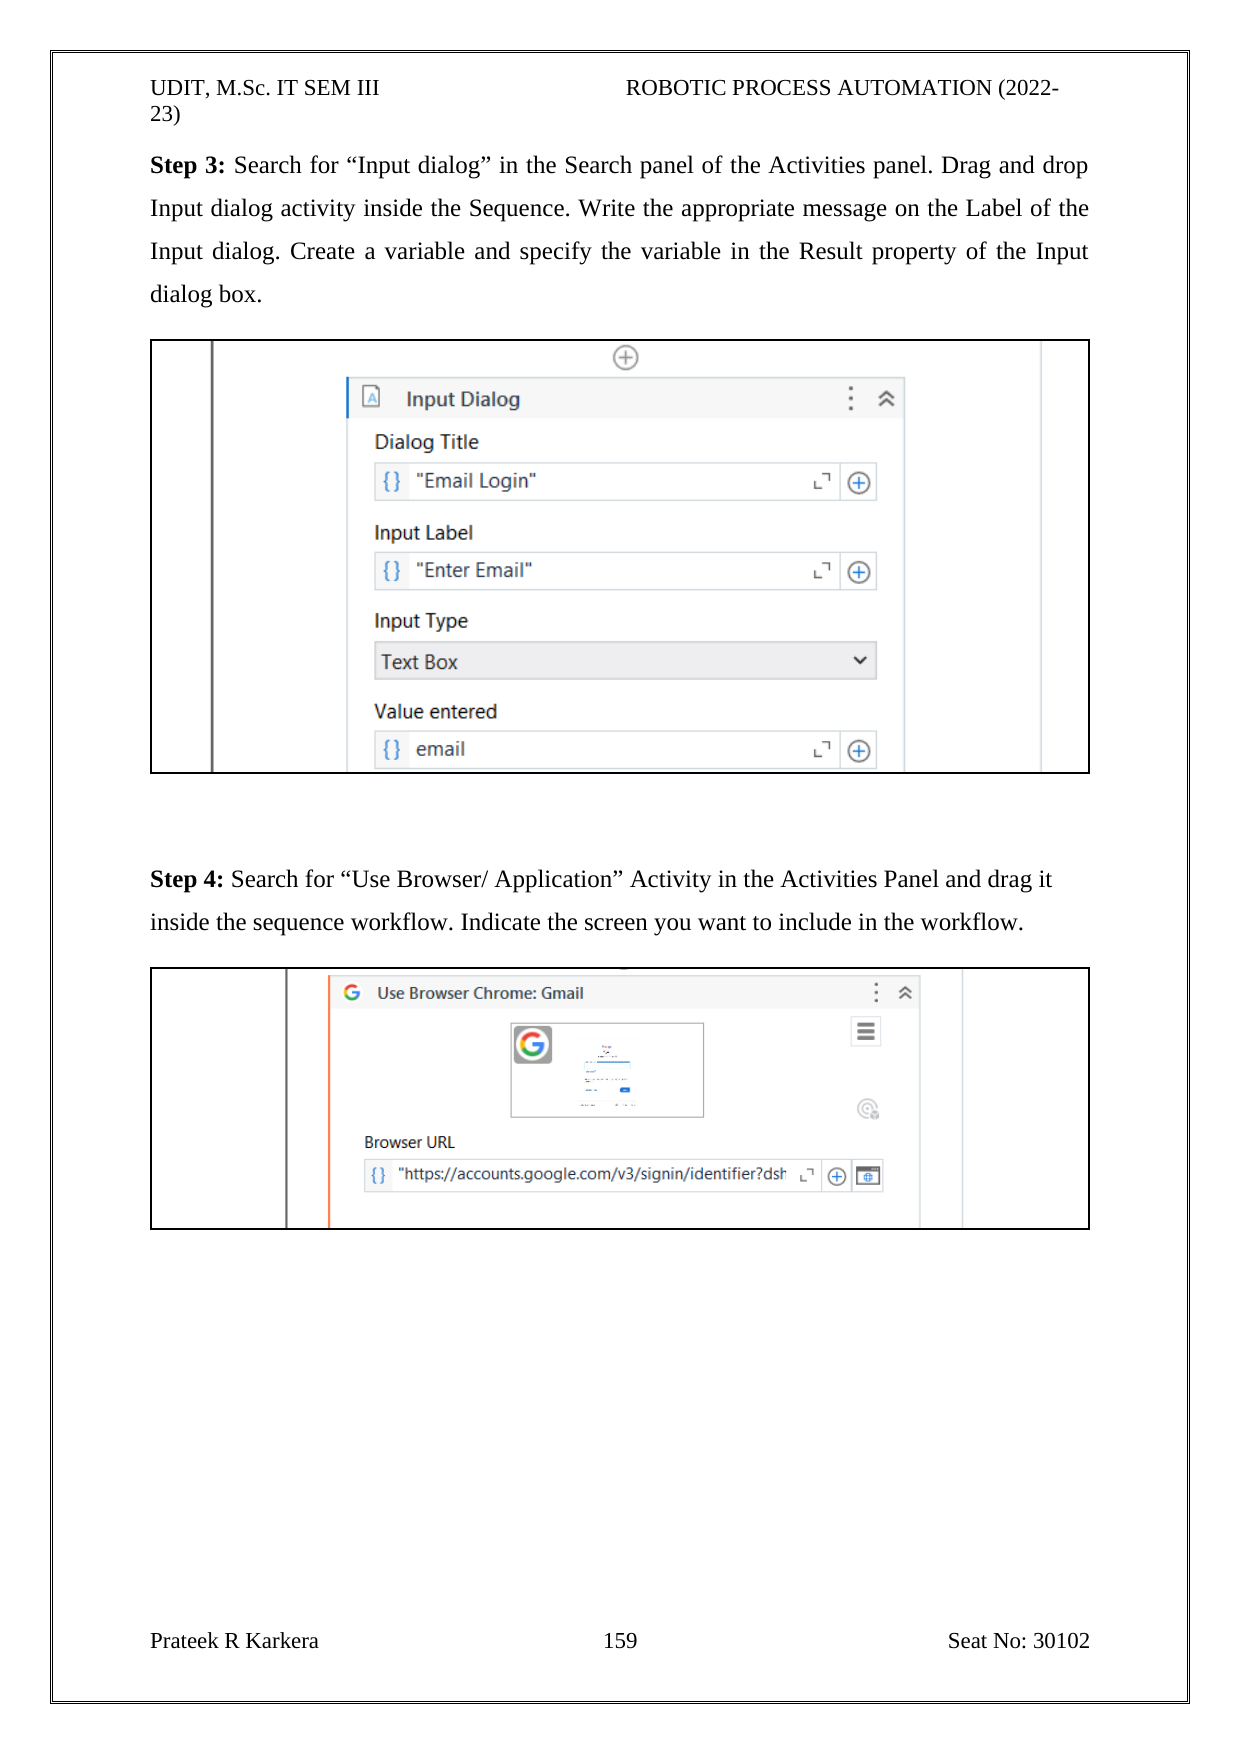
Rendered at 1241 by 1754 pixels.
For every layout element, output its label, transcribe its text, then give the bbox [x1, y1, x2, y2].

text Step 3: Search for “Input dialog” in the Search panel of the Activities panel. Drag and drop Input dialog activity inside the Sequence. Write the appropriate message on the Label of the Input dialog. Create a variable and specify the variable in the Result property of the Input dialog box. [150, 150, 1090, 308]
text Step 4: Search for “Use Browser/ Application” Activity in the Activities Panel and drag it inside the sequence workflow. Indicate the screen you want to include in the workflow. [150, 864, 1090, 936]
picture [152, 341, 1088, 772]
picture [152, 969, 1088, 1228]
